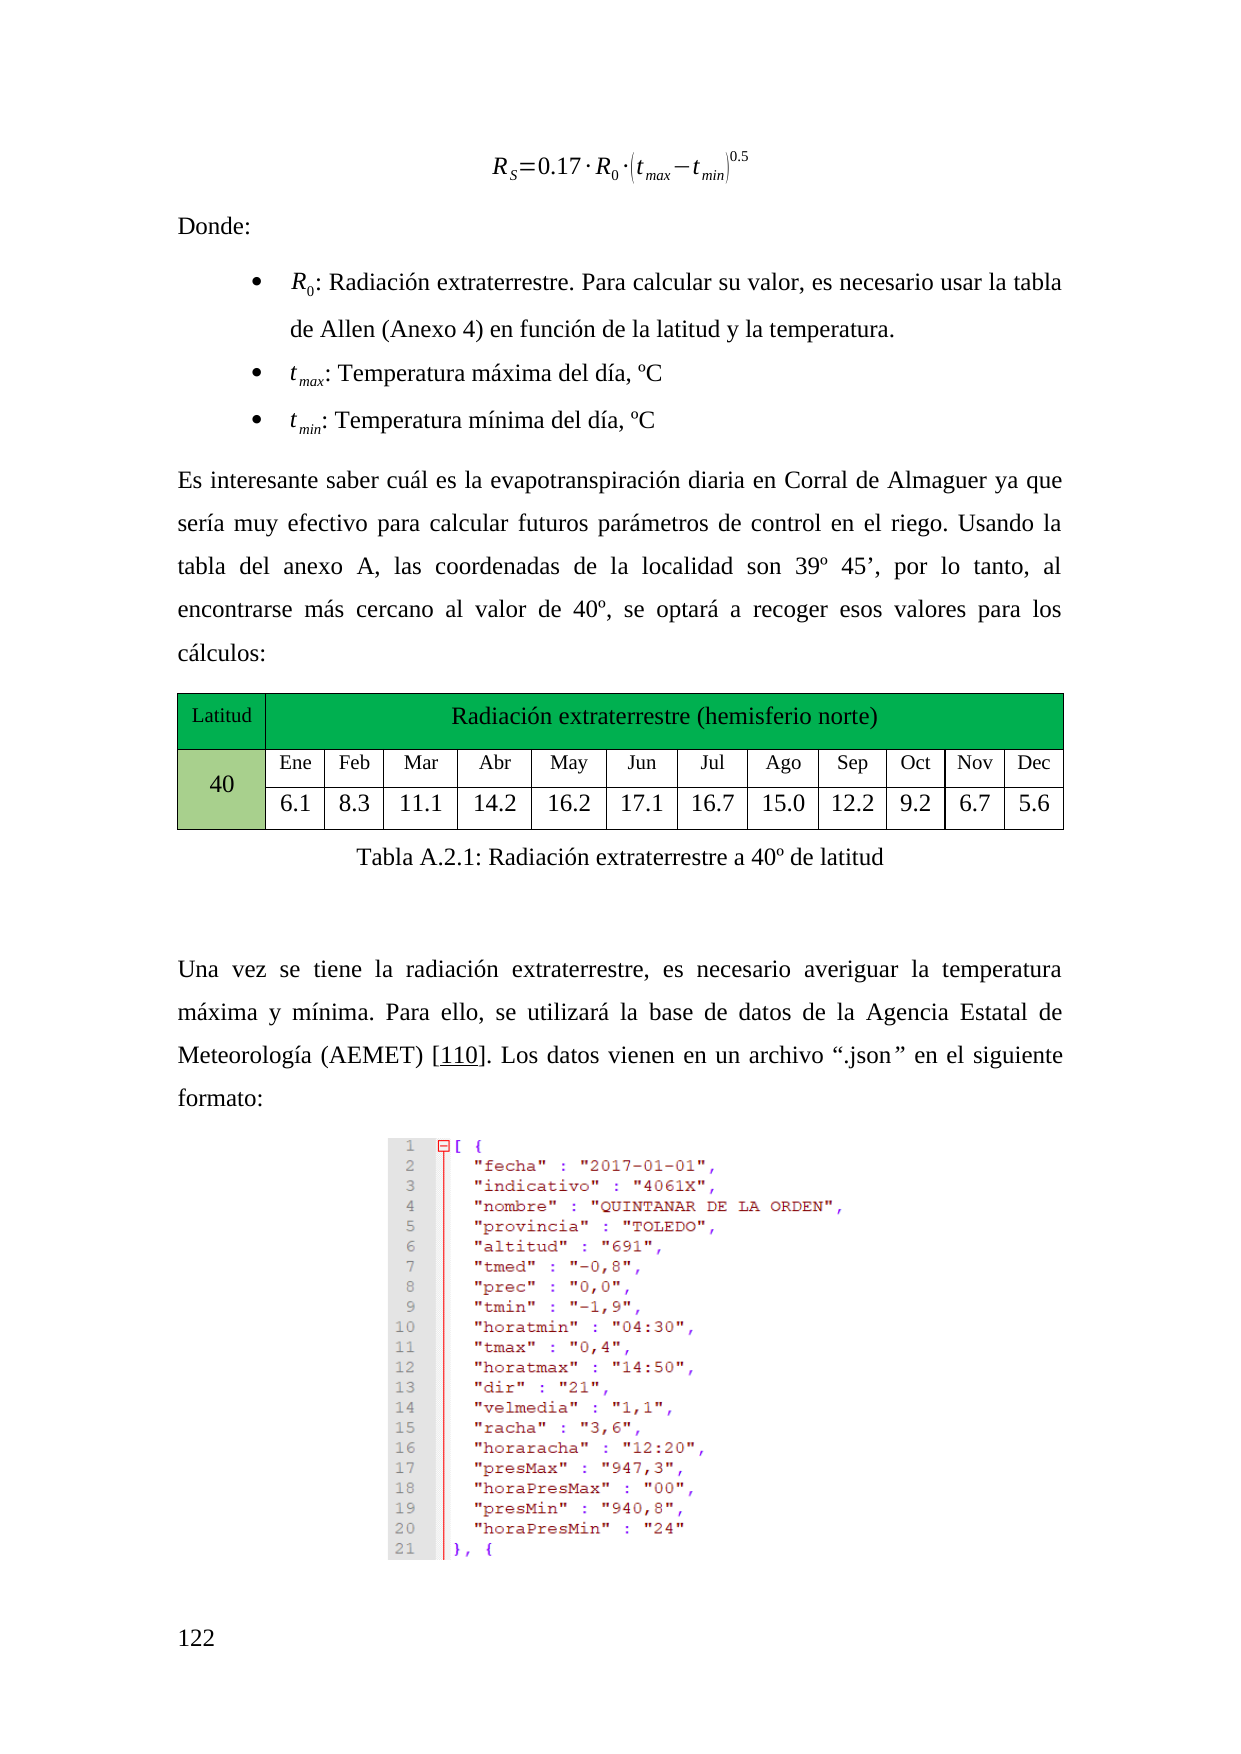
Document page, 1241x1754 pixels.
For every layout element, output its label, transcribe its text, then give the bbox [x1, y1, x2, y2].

table_cell Oct [887, 750, 944, 787]
text Es interesante saber cuál es la evapotranspiración diaria en Corral de Almaguer ya que sería muy efectivo para calcular futuros parámetros de control en el riego. Usando la tabla del anexo A, las coordenadas de la localidad son 39º 45’, por lo tanto, al encontrarse más cercano al valor de 40º, se optará a recoger esos valores para los cálculos: [177, 465, 1063, 666]
picture [387, 1138, 853, 1560]
table_cell Feb [325, 750, 383, 787]
table_cell Nov [946, 750, 1004, 787]
table_cell 6.7 [946, 788, 1004, 829]
table_cell 17.1 [607, 788, 677, 829]
table_cell Mar [384, 750, 457, 787]
table_cell Ene [266, 750, 324, 787]
table_cell Jul [678, 750, 747, 787]
text Una vez se tiene la radiación extraterrestre, es necesario averiguar la temperatura máxima y mínima. Para ello, se utilizará la base de datos de la Agencia Estatal de Meteorología (AEMET) [110]. Los datos vienen en un archivo “.json” en el siguiente formato: [177, 954, 1063, 1112]
list : Radiación extraterrestre. Para calcular su valor, es necesario usar la tabla de Allen (Anexo 4) en función de la latitud y la temperatura. [252, 267, 1063, 343]
table_cell 11.1 [384, 788, 457, 829]
table_cell 14.2 [458, 788, 531, 829]
table_cell 9.2 [887, 788, 944, 829]
table_cell Ago [748, 750, 818, 787]
table_cell Abr [458, 750, 531, 787]
table_cell 15.0 [748, 788, 818, 829]
list : Temperatura máxima del día, ºC [252, 358, 1063, 391]
table_cell Sep [819, 750, 886, 787]
table_cell Dec [1005, 750, 1063, 787]
table_cell 16.7 [678, 788, 747, 829]
table_cell Jun [607, 750, 677, 787]
table_cell 5.6 [1005, 788, 1063, 829]
text Donde: [177, 211, 1063, 240]
table_cell 16.2 [532, 788, 606, 829]
table_cell May [532, 750, 606, 787]
text Tabla A.2.1: Radiación extraterrestre a 40º de latitud [177, 842, 1063, 871]
table_cell 6.1 [266, 788, 324, 829]
table_cell 12.2 [819, 788, 886, 829]
list : Temperatura mínima del día, ºC [252, 405, 1063, 438]
table_header Radiación extraterrestre (hemisferio norte) [266, 694, 1063, 749]
table_header Latitud [178, 694, 265, 749]
table_cell 8.3 [325, 788, 383, 829]
table_cell 40 [178, 750, 265, 829]
